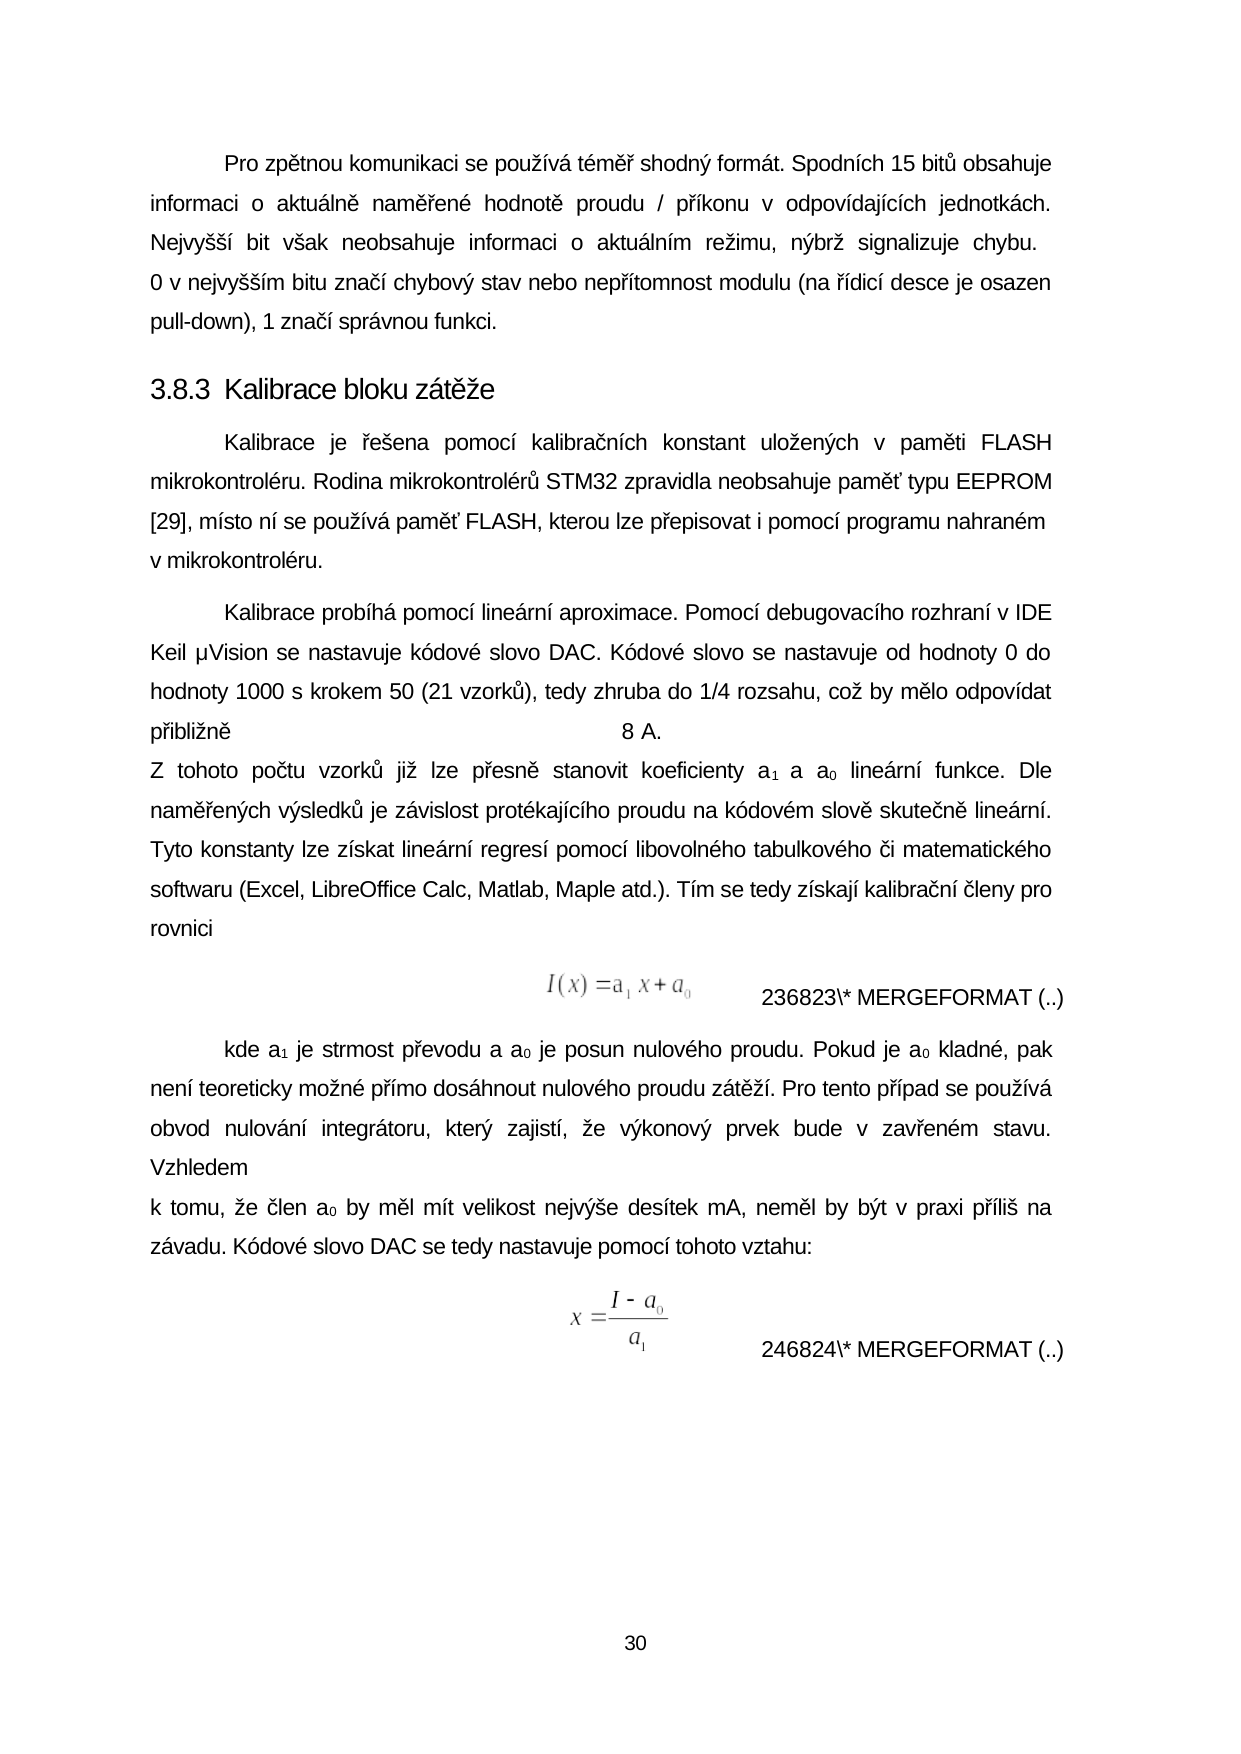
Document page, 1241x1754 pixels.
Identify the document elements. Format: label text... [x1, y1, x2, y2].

text Pro zpětnou komunikaci se používá téměř shodný formát. Spodních 15 bitů obsahuje informaci o aktuálně naměřené hodnotě proudu / příkonu v odpovídajících jednotkách. Nejvyšší bit však neobsahuje informaci o aktuálním režimu, nýbrž signalizuje chybu. 0 v nejvyšším bitu značí chybový stav nebo nepřítomnost modulu (na řídicí desce je osazen pull-down), 1 značí správnou funkci. [150, 150, 1053, 334]
text Kalibrace probíhá pomocí lineární aproximace. Pomocí debugovacího rozhraní v IDE Keil μVision se nastavuje kódové slovo DAC. Kódové slovo se nastavuje od hodnoty 0 do hodnoty 1000 s krokem 50 (21 vzorků), tedy zhruba do 1/4 rozsahu, což by mělo odpovídat přibližně 8 A. Z tohoto počtu vzorků již lze přesně stanovit koeficienty a1 a a0 lineární funkce. Dle naměřených výsledků je závislost protékajícího proudu na kódovém slově skutečně lineární. Tyto konstanty lze získat lineární regresí pomocí libovolného tabulkového či matematického softwaru (Excel, LibreOffice Calc, Matlab, Maple atd.). Tím se tedy získají kalibrační členy pro rovnici [150, 599, 1053, 941]
text Kalibrace je řešena pomocí kalibračních konstant uložených v paměti FLASH mikrokontroléru. Rodina mikrokontrolérů STM32 zpravidla neobsahuje paměť typu EEPROM [29], místo ní se používá paměť FLASH, kterou lze přepisovat i pomocí programu nahraném v mikrokontroléru. [150, 429, 1053, 574]
text kde a1 je strmost převodu a a0 je posun nulového proudu. Pokud je a0 kladné, pak není teoreticky možné přímo dosáhnout nulového proudu zátěží. Pro tento případ se používá obvod nulování integrátoru, který zajistí, že výkonový prvek bude v zavřeném stavu. Vzhledem k tomu, že člen a0 by měl mít velikost nejvýše desítek mA, neměl by být v praxi příliš na závadu. Kódové slovo DAC se tedy nastavuje pomocí tohoto vztahu: [150, 1036, 1053, 1259]
subtitle Kalibrace bloku zátěže [150, 372, 1053, 406]
